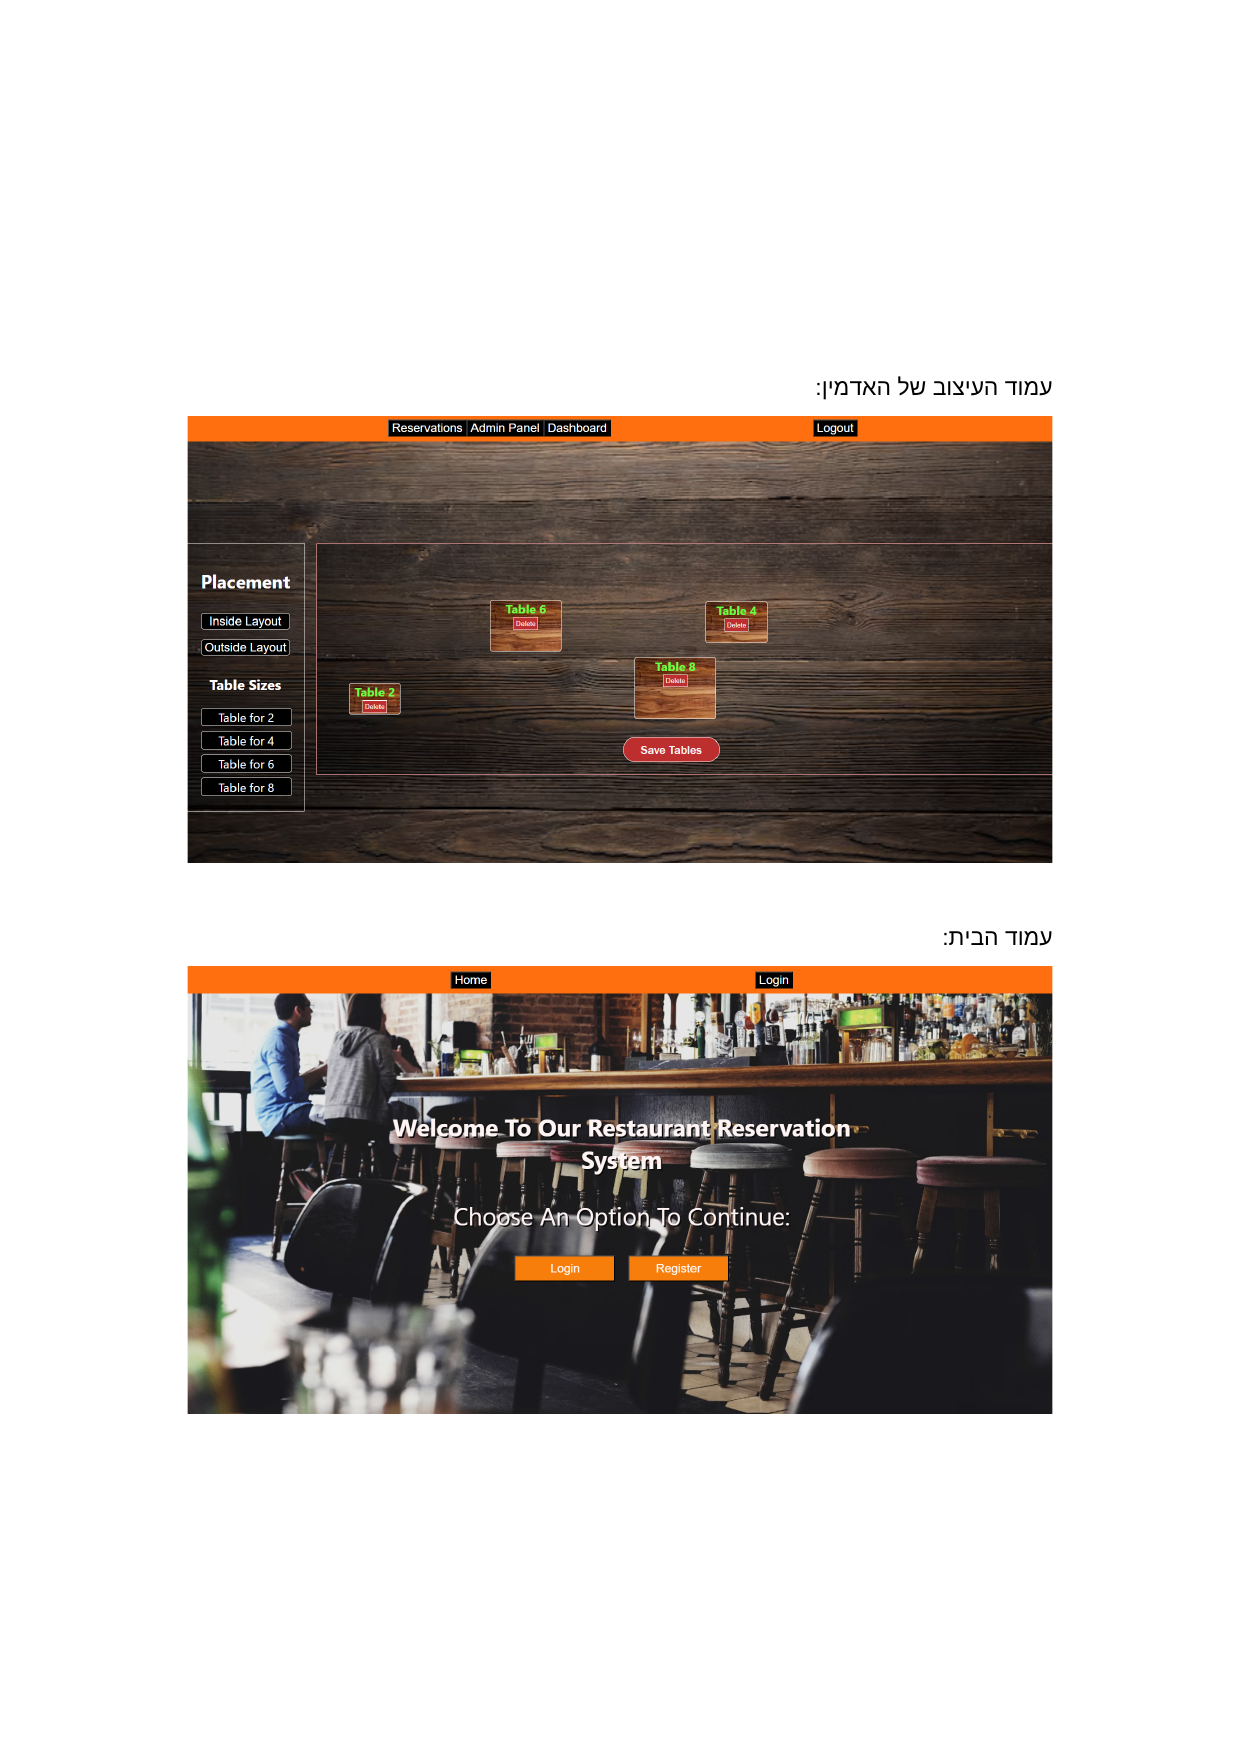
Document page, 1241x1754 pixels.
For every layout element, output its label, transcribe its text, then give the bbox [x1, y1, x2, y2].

text עמוד העיצוב של האדמין: [187, 373, 1053, 400]
picture [187, 966, 1053, 1414]
picture [187, 416, 1053, 863]
text עמוד הבית: [187, 923, 1053, 950]
